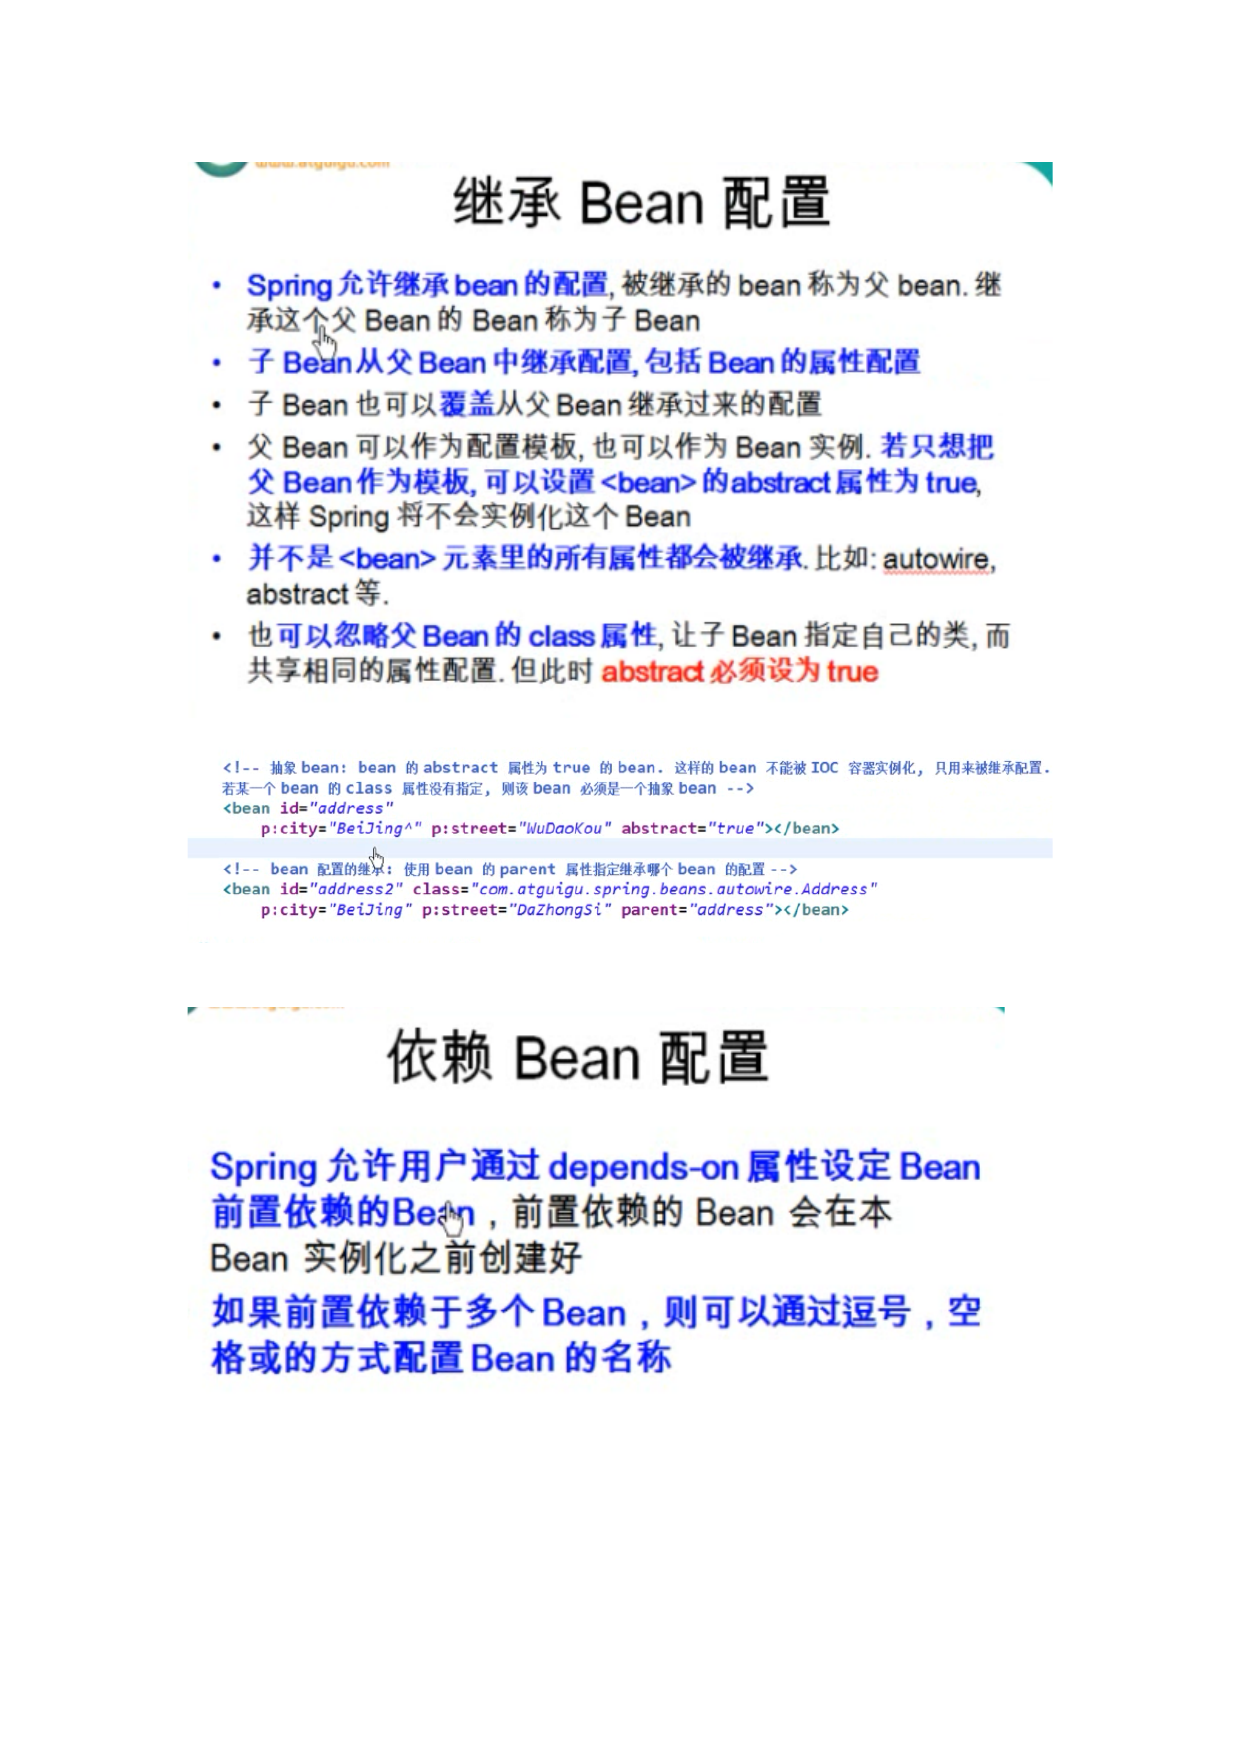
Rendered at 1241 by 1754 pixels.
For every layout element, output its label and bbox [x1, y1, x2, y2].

picture [187, 1007, 1005, 1437]
picture [187, 162, 1053, 718]
picture [187, 747, 1053, 943]
